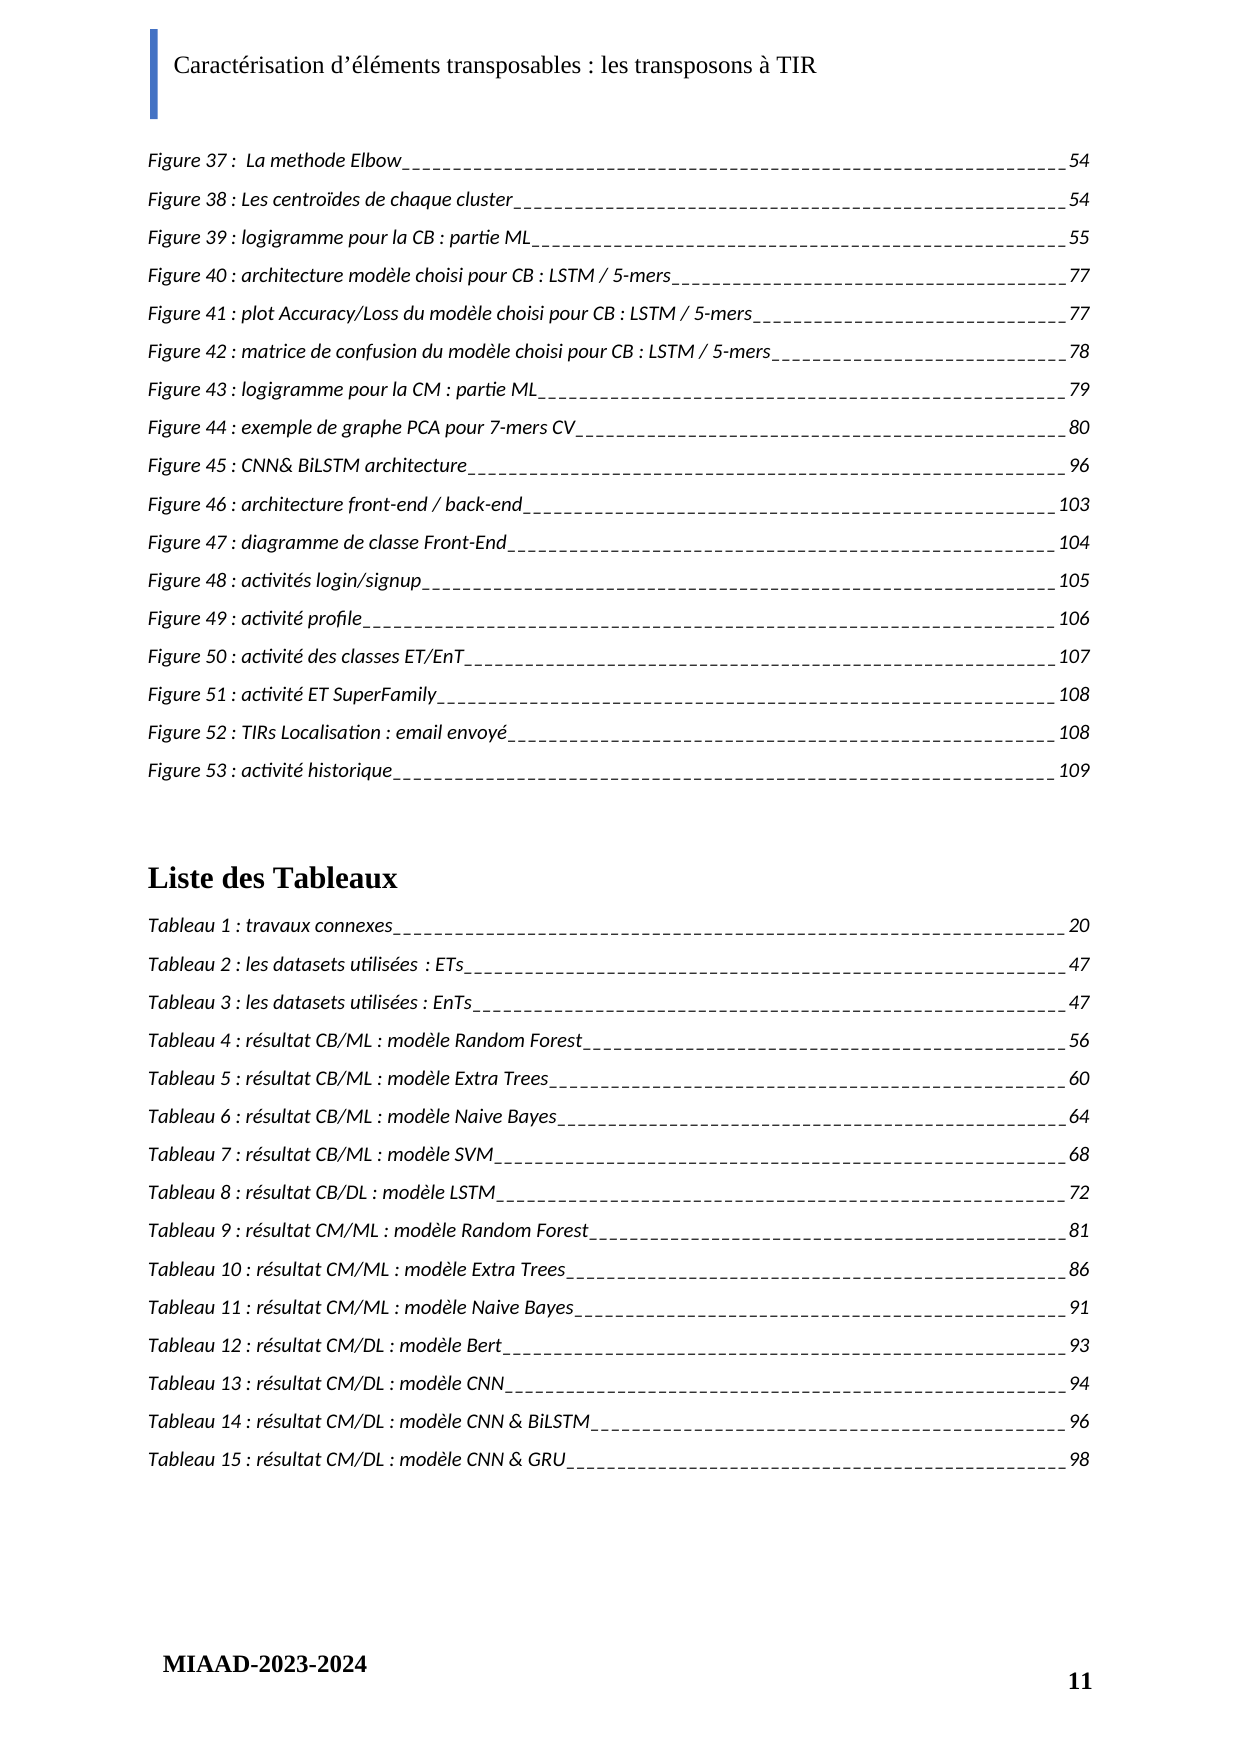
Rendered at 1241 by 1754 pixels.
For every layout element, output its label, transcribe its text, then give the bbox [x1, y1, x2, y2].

text Figure 46 : architecture front-end / back-end 103 [148, 491, 1093, 516]
text Figure 48 : activités login/signup 105 [148, 567, 1093, 592]
text Tableau 15 : résultat CM/DL : modèle CNN & GRU 98 [148, 1446, 1093, 1472]
text Tableau 5 : résultat CB/ML : modèle Extra Trees 60 [148, 1065, 1093, 1091]
text Tableau 10 : résultat CM/ML : modèle Extra Trees 86 [148, 1256, 1093, 1281]
text Tableau 14 : résultat CM/DL : modèle CNN & BiLSTM 96 [148, 1408, 1093, 1434]
text Tableau 4 : résultat CB/ML : modèle Random Forest 56 [148, 1027, 1093, 1052]
text Figure 37 : La methode Elbow 54 [148, 148, 1093, 173]
text Figure 50 : activité des classes ET/EnT 107 [148, 643, 1093, 669]
text Figure 38 : Les centroïdes de chaque cluster 54 [148, 186, 1093, 211]
text Figure 42 : matrice de confusion du modèle choisi pour CB : LSTM / 5-mers 78 [148, 338, 1093, 364]
text Tableau 6 : résultat CB/ML : modèle Naive Bayes 64 [148, 1103, 1093, 1129]
text Figure 43 : logigramme pour la CM : partie ML 79 [148, 376, 1093, 402]
text Tableau 8 : résultat CB/DL : modèle LSTM 72 [148, 1179, 1093, 1205]
text Figure 44 : exemple de graphe PCA pour 7-mers CV 80 [148, 414, 1093, 440]
text Figure 45 : CNN& BiLSTM architecture 96 [148, 453, 1093, 478]
text Figure 49 : activité profile 106 [148, 605, 1093, 631]
text Figure 47 : diagramme de classe Front-End 104 [148, 529, 1093, 554]
text Figure 41 : plot Accuracy/Loss du modèle choisi pour CB : LSTM / 5-mers 77 [148, 300, 1093, 326]
text Tableau 11 : résultat CM/ML : modèle Naive Bayes 91 [148, 1294, 1093, 1319]
text Tableau 3 : les datasets utilisées : EnTs 47 [148, 989, 1093, 1014]
text Tableau 7 : résultat CB/ML : modèle SVM 68 [148, 1141, 1093, 1167]
text Tableau 9 : résultat CM/ML : modèle Random Forest 81 [148, 1218, 1093, 1243]
text Figure 52 : TIRs Localisation : email envoyé 108 [148, 719, 1093, 745]
text Figure 51 : activité ET SuperFamily 108 [148, 681, 1093, 707]
text Figure 39 : logigramme pour la CB : partie ML 55 [148, 224, 1093, 249]
text Tableau 2 : les datasets utilisées : ETs 47 [148, 951, 1093, 976]
text Tableau 1 : travaux connexes 20 [148, 913, 1093, 938]
text Figure 53 : activité historique 109 [148, 758, 1093, 783]
subtitle Liste des Tableaux [148, 859, 1093, 895]
text Tableau 13 : résultat CM/DL : modèle CNN 94 [148, 1370, 1093, 1396]
text Tableau 12 : résultat CM/DL : modèle Bert 93 [148, 1332, 1093, 1357]
text Figure 40 : architecture modèle choisi pour CB : LSTM / 5-mers 77 [148, 262, 1093, 287]
